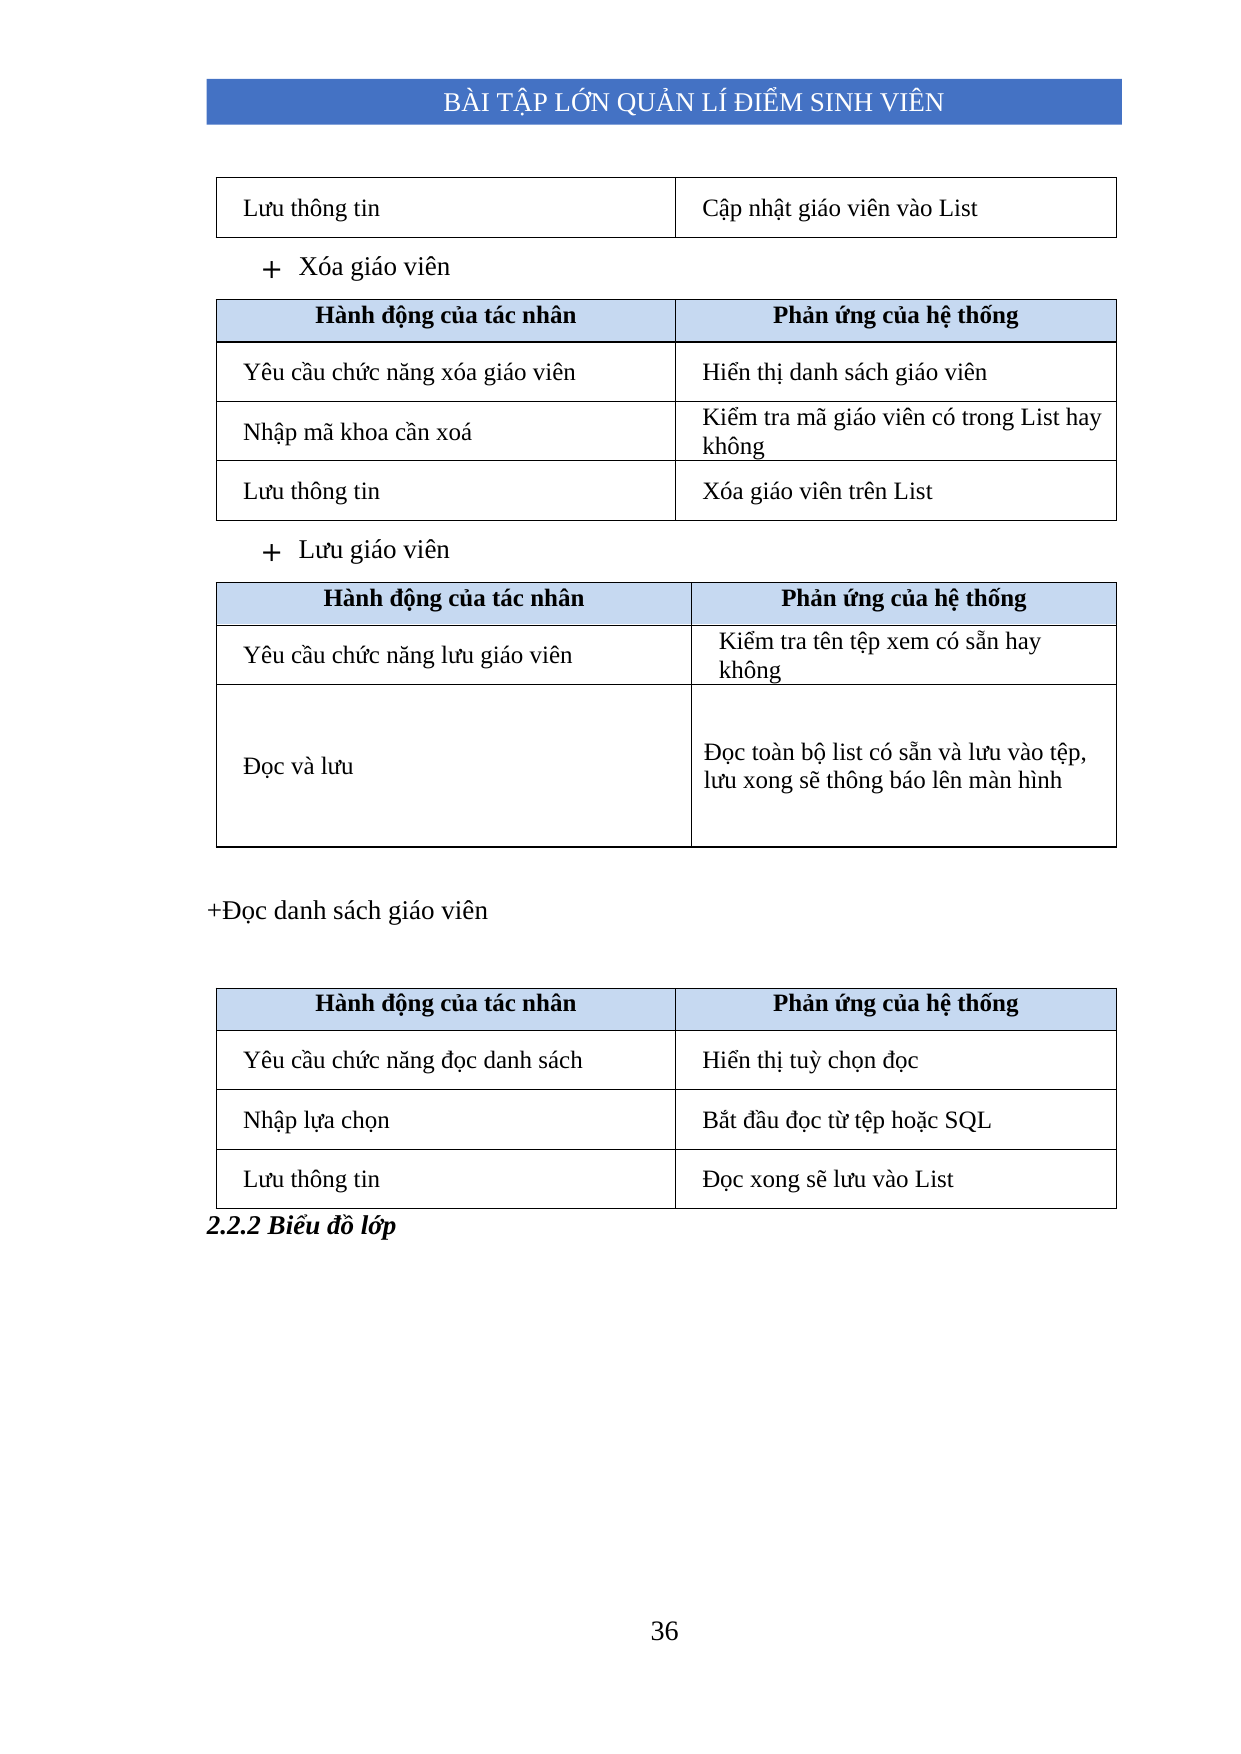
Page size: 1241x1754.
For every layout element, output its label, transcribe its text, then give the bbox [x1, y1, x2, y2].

text +Đọc danh sách giáo viên [207, 894, 1122, 925]
table_cell Hiển thị tuỳ chọn đọc [676, 1031, 1116, 1089]
table_cell Lưu thông tin [217, 461, 675, 519]
table_cell Nhập lựa chọn [217, 1090, 675, 1148]
table_cell Lưu thông tin [217, 1150, 675, 1208]
table_cell Nhập mã khoa cần xoá [217, 402, 675, 460]
table_cell Đọc xong sẽ lưu vào List [676, 1150, 1116, 1208]
table_cell Yêu cầu chức năng xóa giáo viên [217, 343, 675, 401]
table_header Phản ứng của hệ thống [676, 989, 1116, 1030]
table_header Phản ứng của hệ thống [692, 583, 1116, 624]
table_cell Yêu cầu chức năng lưu giáo viên [217, 626, 691, 684]
table_cell Kiểm tra mã giáo viên có trong List hay không [676, 402, 1116, 460]
table_cell Đọc toàn bộ list có sẵn và lưu vào tệp, lưu xong sẽ thông báo lên màn hình [692, 685, 1116, 846]
table_header Hành động của tác nhân [217, 583, 691, 624]
table_cell Bắt đầu đọc từ tệp hoặc SQL [676, 1090, 1116, 1148]
table_cell Hiển thị danh sách giáo viên [676, 343, 1116, 401]
table_cell Yêu cầu chức năng đọc danh sách [217, 1031, 675, 1089]
table_cell Kiểm tra tên tệp xem có sẵn hay không [692, 626, 1116, 684]
table_cell Cập nhật giáo viên vào List [676, 178, 1116, 237]
table_cell Xóa giáo viên trên List [676, 461, 1116, 519]
list Lưu giáo viên [261, 533, 1122, 566]
list Xóa giáo viên [261, 250, 1122, 283]
table_header Phản ứng của hệ thống [676, 300, 1116, 341]
table_header Hành động của tác nhân [217, 989, 675, 1030]
table_cell Lưu thông tin [217, 178, 675, 237]
table_header Hành động của tác nhân [217, 300, 675, 341]
text 2.2.2 Biểu đồ lớp [207, 1209, 1122, 1240]
table_cell Đọc và lưu [217, 685, 691, 846]
